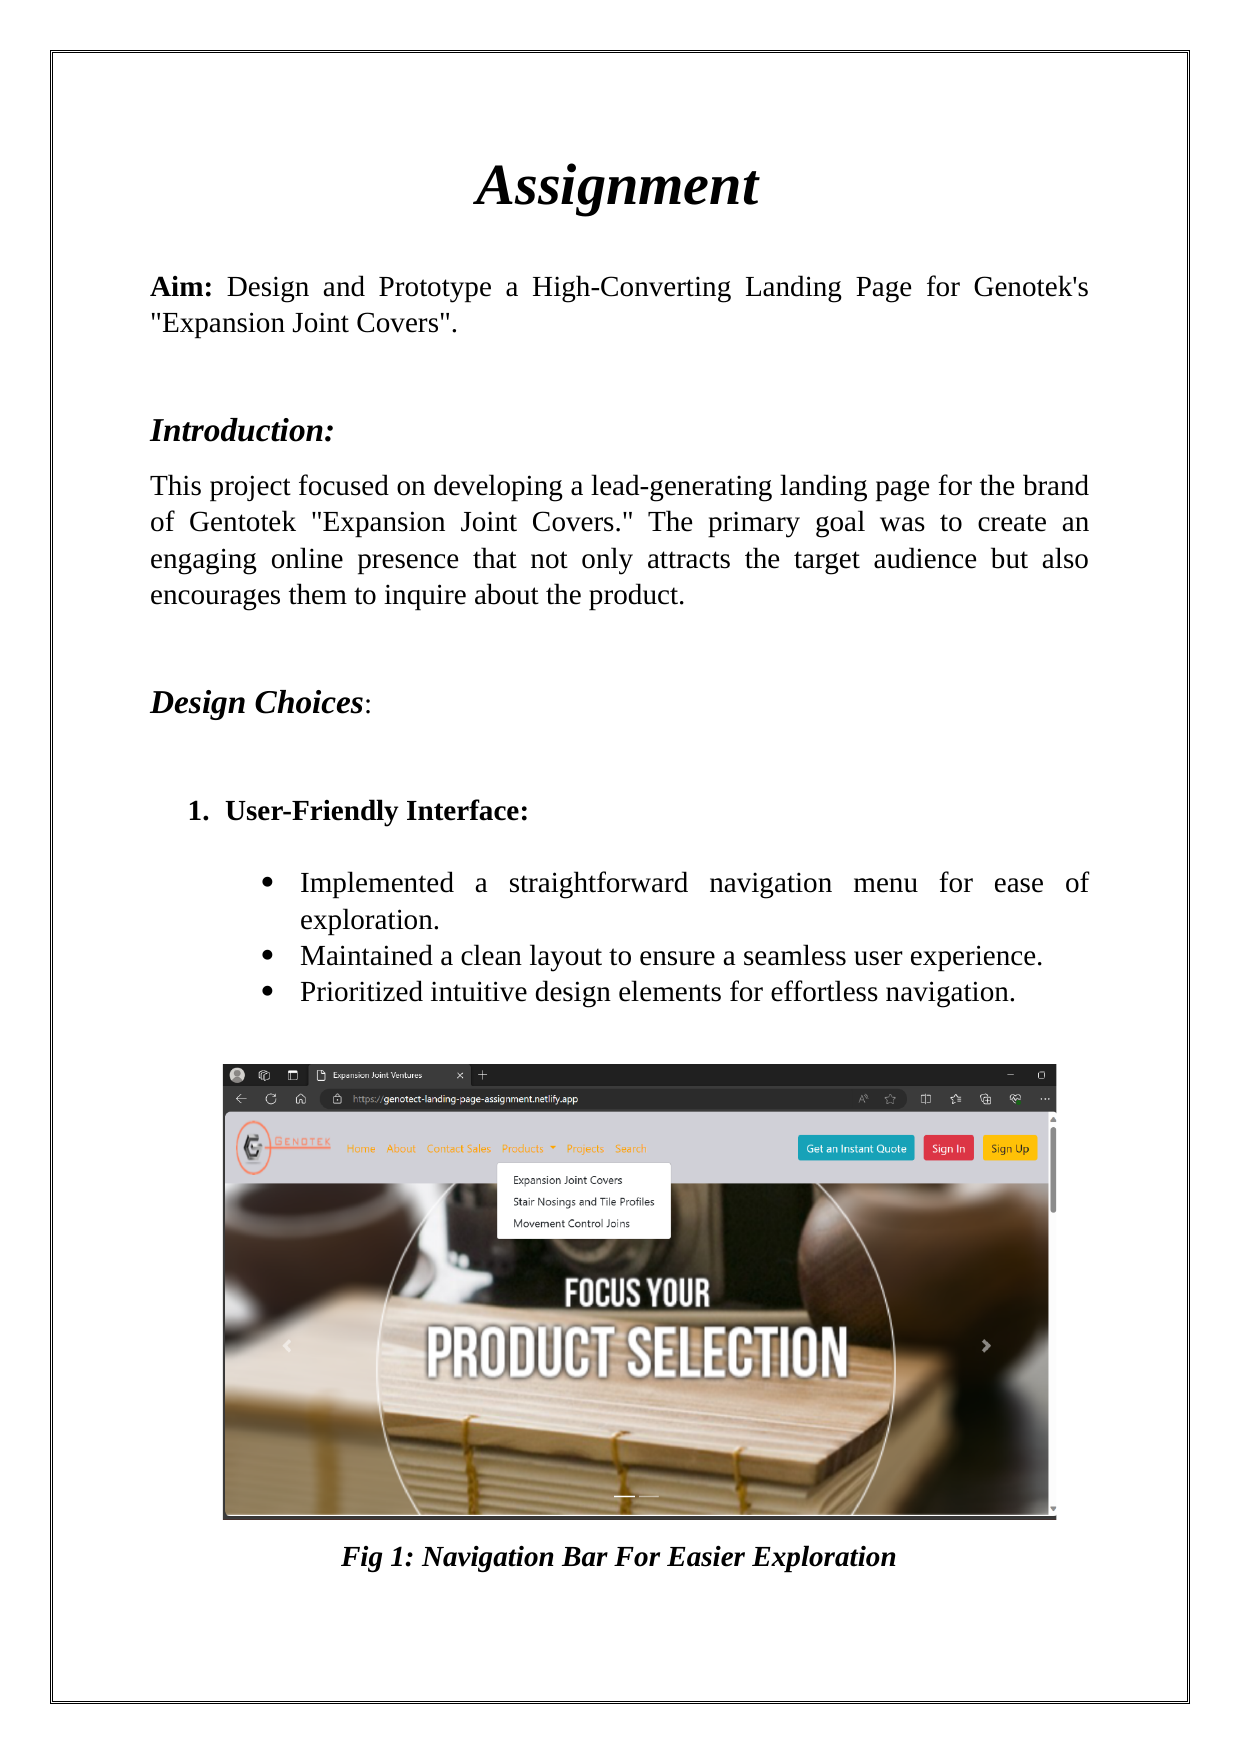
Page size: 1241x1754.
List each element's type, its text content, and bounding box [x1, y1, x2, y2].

text This project focused on developing a lead-generating landing page for the brand of Gentotek "Expansion Joint Covers." The primary goal was to create an engaging online presence that not only attracts the target audience but also encourages them to inquire about the product. [150, 468, 1090, 610]
text Aim: Design and Prototype a High-Converting Landing Page for Genotek's "Expansion Joint Covers". [150, 269, 1090, 338]
picture [222, 1064, 1057, 1520]
list User-Friendly Interface: [187, 793, 1090, 827]
list Implemented a straightforward navigation menu for ease of exploration. [262, 866, 1090, 935]
list Maintained a clean layout to ensure a seamless user experience. [262, 938, 1090, 972]
text Fig 1: Navigation Bar For Easier Exploration [150, 1539, 1090, 1572]
list Prioritized intuitive design elements for effortless navigation. [262, 974, 1090, 1008]
text Introduction: [150, 410, 1090, 449]
text Assignment [150, 150, 1090, 217]
text Design Choices: [150, 682, 1090, 721]
